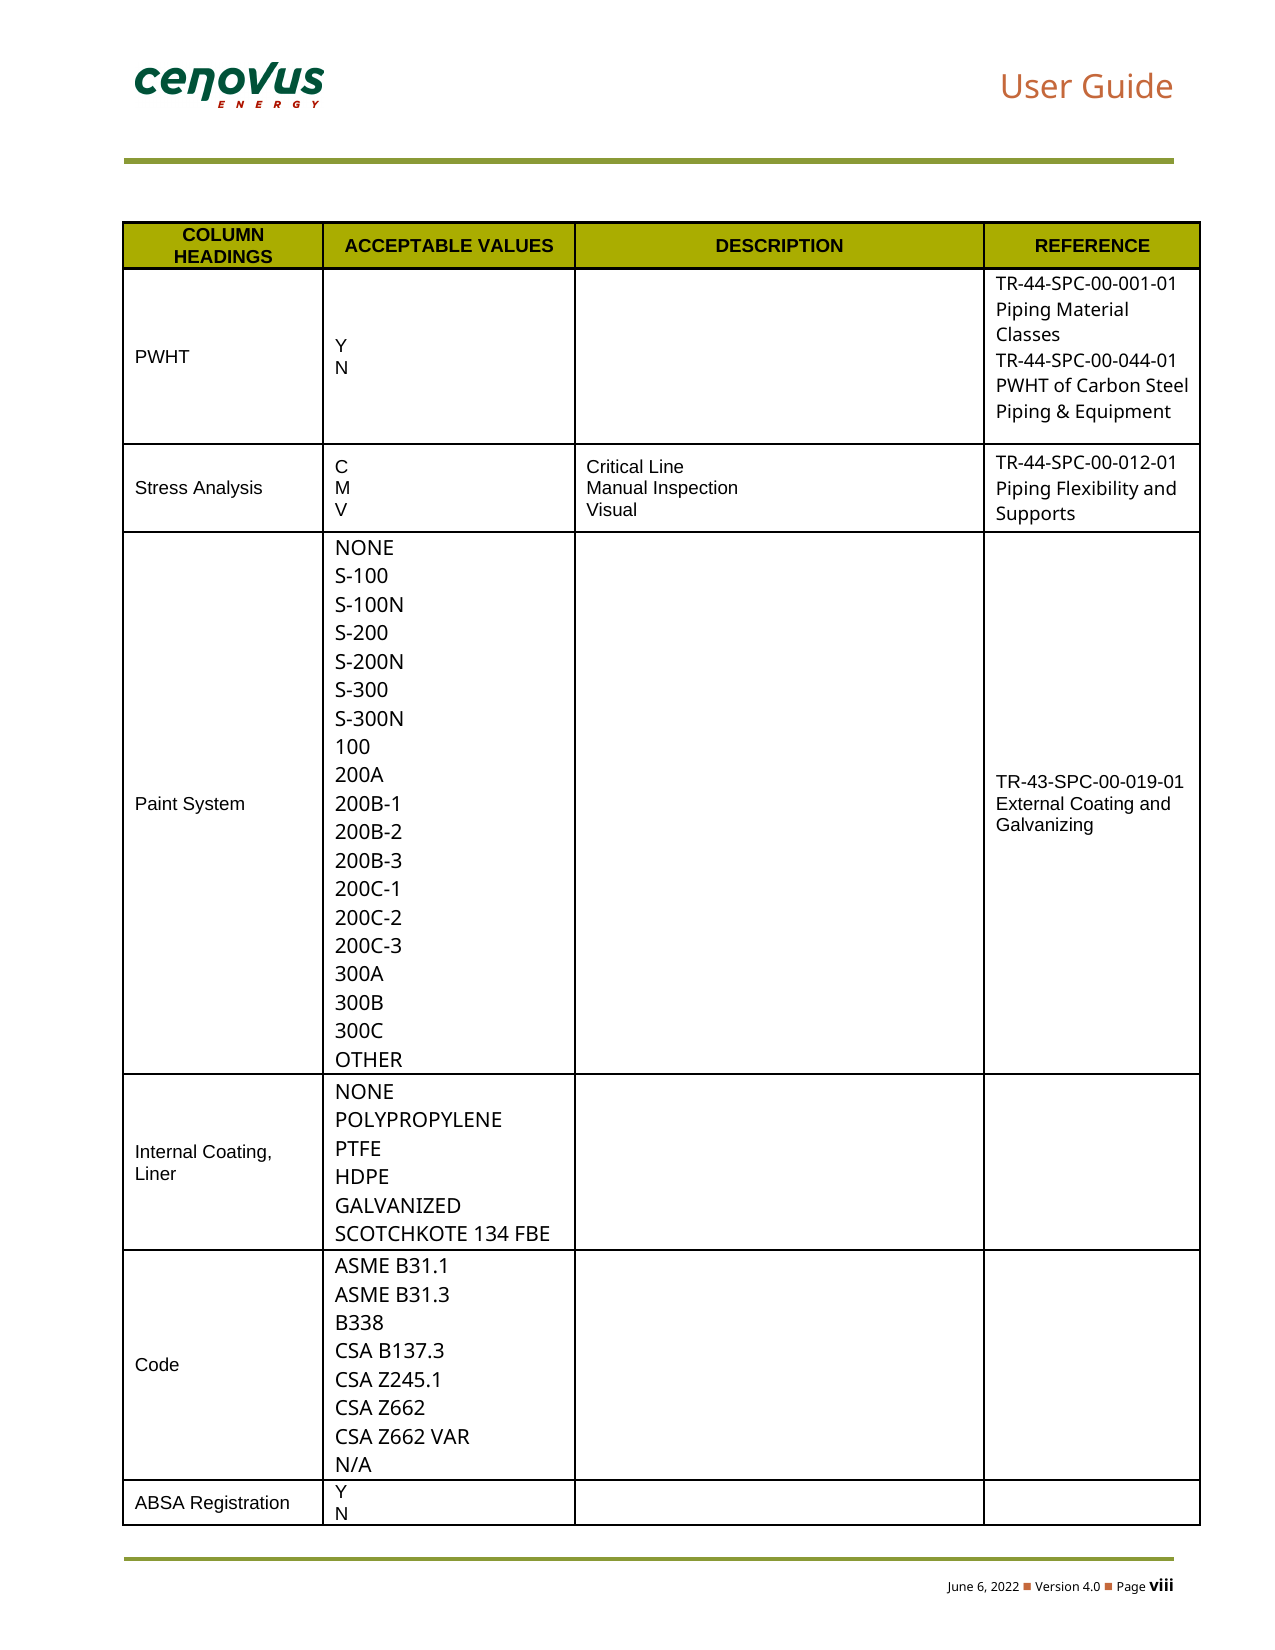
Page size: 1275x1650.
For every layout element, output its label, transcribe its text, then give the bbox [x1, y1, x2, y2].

table_cell Y N [324, 1481, 574, 1524]
table_cell [985, 1075, 1199, 1249]
table_cell [576, 1075, 983, 1249]
table_header DESCRIPTION [576, 224, 983, 267]
table_cell Code [124, 1251, 322, 1479]
table_cell [576, 1481, 983, 1524]
picture [135, 62, 324, 108]
table_cell TR-43-SPC-00-019-01 External Coating and Galvanizing [985, 533, 1199, 1073]
table_cell ABSA Registration [124, 1481, 322, 1524]
table_cell Y N [324, 270, 574, 443]
table_cell Stress Analysis [124, 445, 322, 531]
table_cell PWHT [124, 270, 322, 443]
table_cell [985, 1481, 1199, 1524]
table_cell ASME B31.1 ASME B31.3 B338 CSA B137.3 CSA Z245.1 CSA Z662 CSA Z662 VAR N/A [324, 1251, 574, 1479]
table_cell TR-44-SPC-00-001-01 Piping Material Classes TR-44-SPC-00-044-01 PWHT of Carbon Steel Piping & Equipment [985, 270, 1199, 443]
table_header ACCEPTABLE VALUES [324, 224, 574, 267]
table_cell NONE S-100 S-100N S-200 S-200N S-300 S-300N 100 200A 200B-1 200B-2 200B-3 200C-1 200C-2 200C-3 300A 300B 300C OTHER [324, 533, 574, 1073]
table_header COLUMN HEADINGS [124, 224, 322, 267]
table_cell [985, 1251, 1199, 1479]
table_cell [576, 270, 983, 443]
table_cell [576, 1251, 983, 1479]
table_cell Critical Line Manual Inspection Visual [576, 445, 983, 531]
table_cell Internal Coating, Liner [124, 1075, 322, 1249]
table_cell TR-44-SPC-00-012-01 Piping Flexibility and Supports [985, 445, 1199, 531]
table_cell C M V [324, 445, 574, 531]
table_cell Paint System [124, 533, 322, 1073]
table_header REFERENCE [985, 224, 1199, 267]
table_cell NONE POLYPROPYLENE PTFE HDPE GALVANIZED SCOTCHKOTE 134 FBE [324, 1075, 574, 1249]
table_cell [576, 533, 983, 1073]
